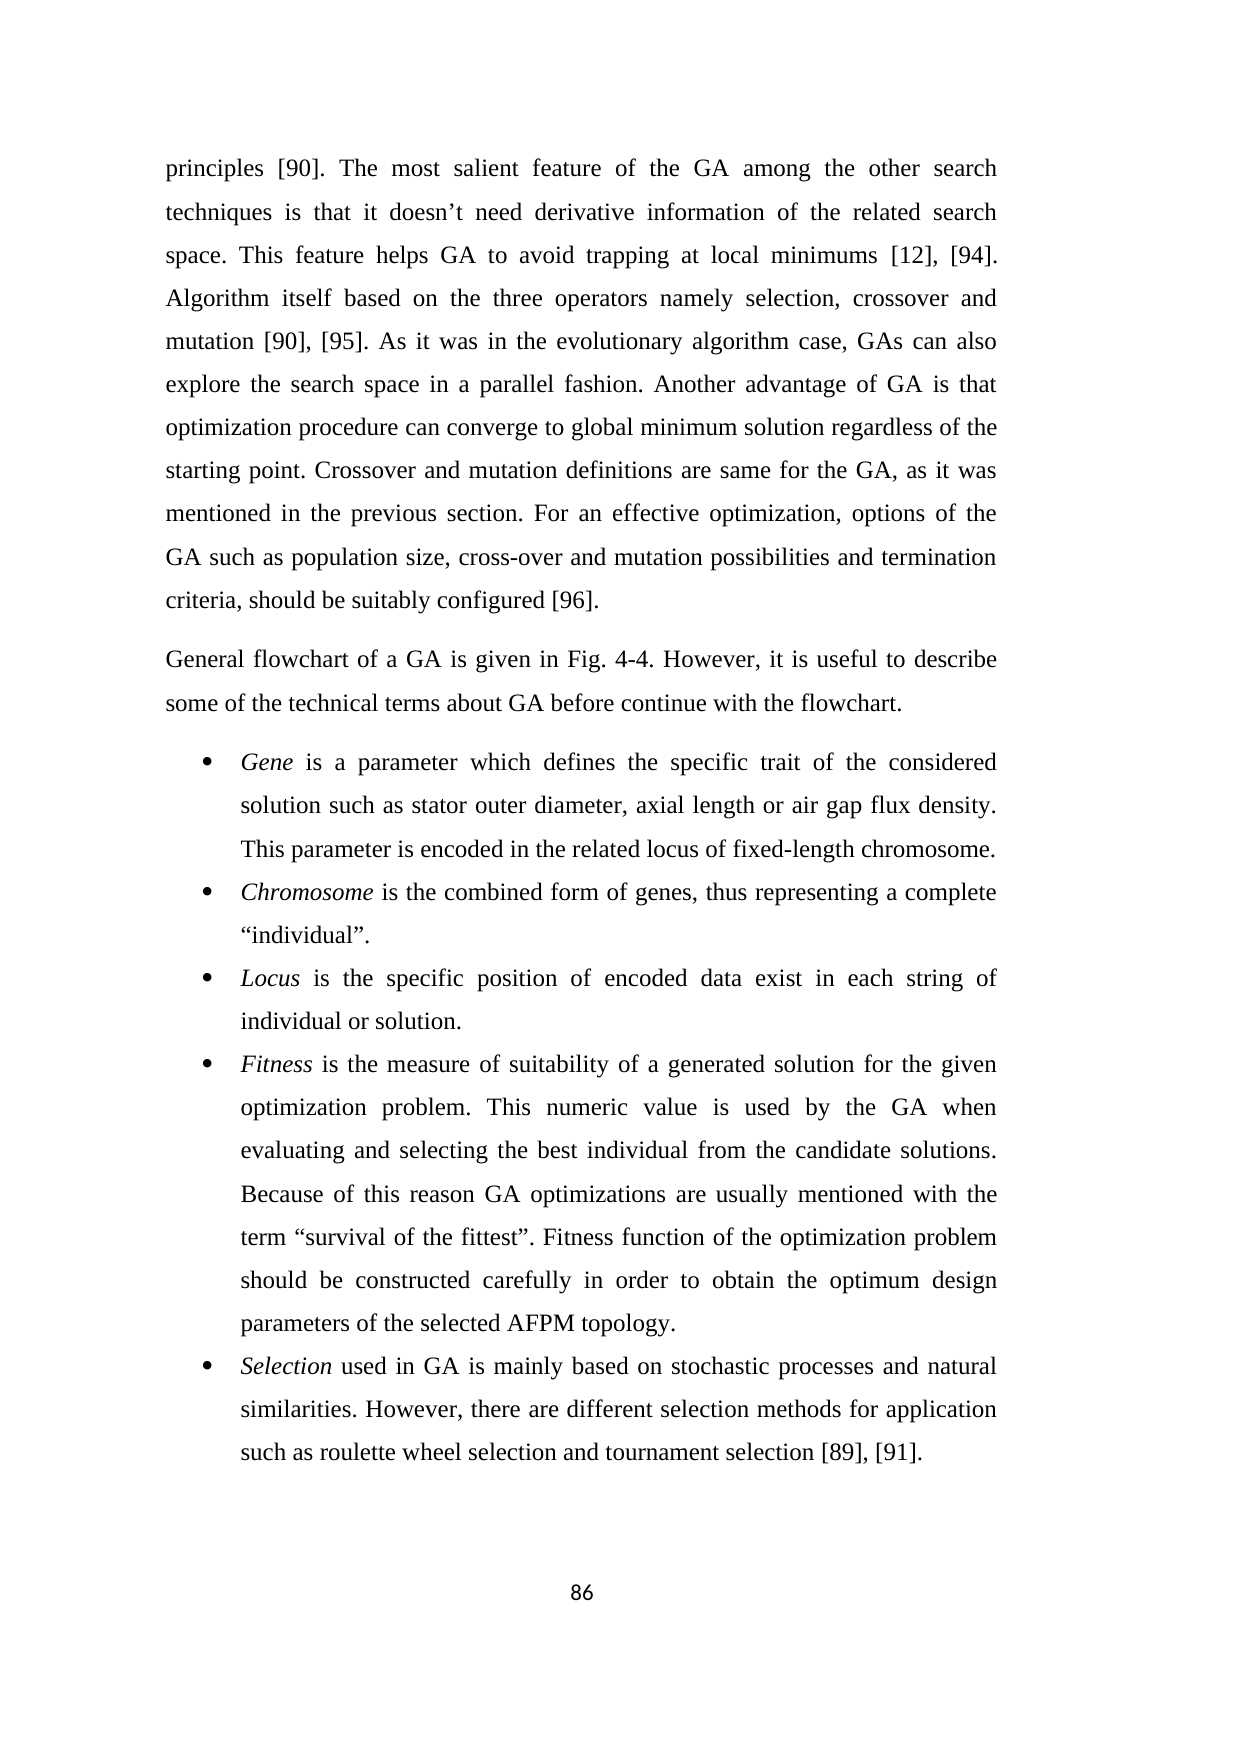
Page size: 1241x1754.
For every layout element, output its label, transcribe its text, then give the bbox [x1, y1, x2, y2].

list Selection used in GA is mainly based on stochastic processes and natural similarities. However, there are different selection methods for application such as roulette wheel selection and tournament selection [89], [91]. [203, 1351, 998, 1466]
list Locus is the specific position of encoded data exist in each string of individual or solution. [203, 963, 998, 1035]
list Gene is a parameter which defines the specific trait of the considered solution such as stator outer diameter, axial length or air gap flux density. This parameter is encoded in the related locus of fixed-length chromosome. [203, 747, 998, 862]
text General flowchart of a GA is given in Fig. 4-4. However, it is useful to describe some of the technical terms about GA before continue with the flowchart. [165, 644, 998, 716]
list Fitness is the measure of suitability of a generated solution for the given optimization problem. This numeric value is used by the GA when evaluating and selecting the best individual from the candidate solutions. Because of this reason GA optimizations are usually mentioned with the term “survival of the fittest”. Fitness function of the optimization problem should be constructed carefully in order to obtain the optimum design parameters of the selected AFPM topology. [203, 1049, 998, 1337]
list Chromosome is the combined form of genes, thus representing a complete “individual”. [203, 877, 998, 949]
